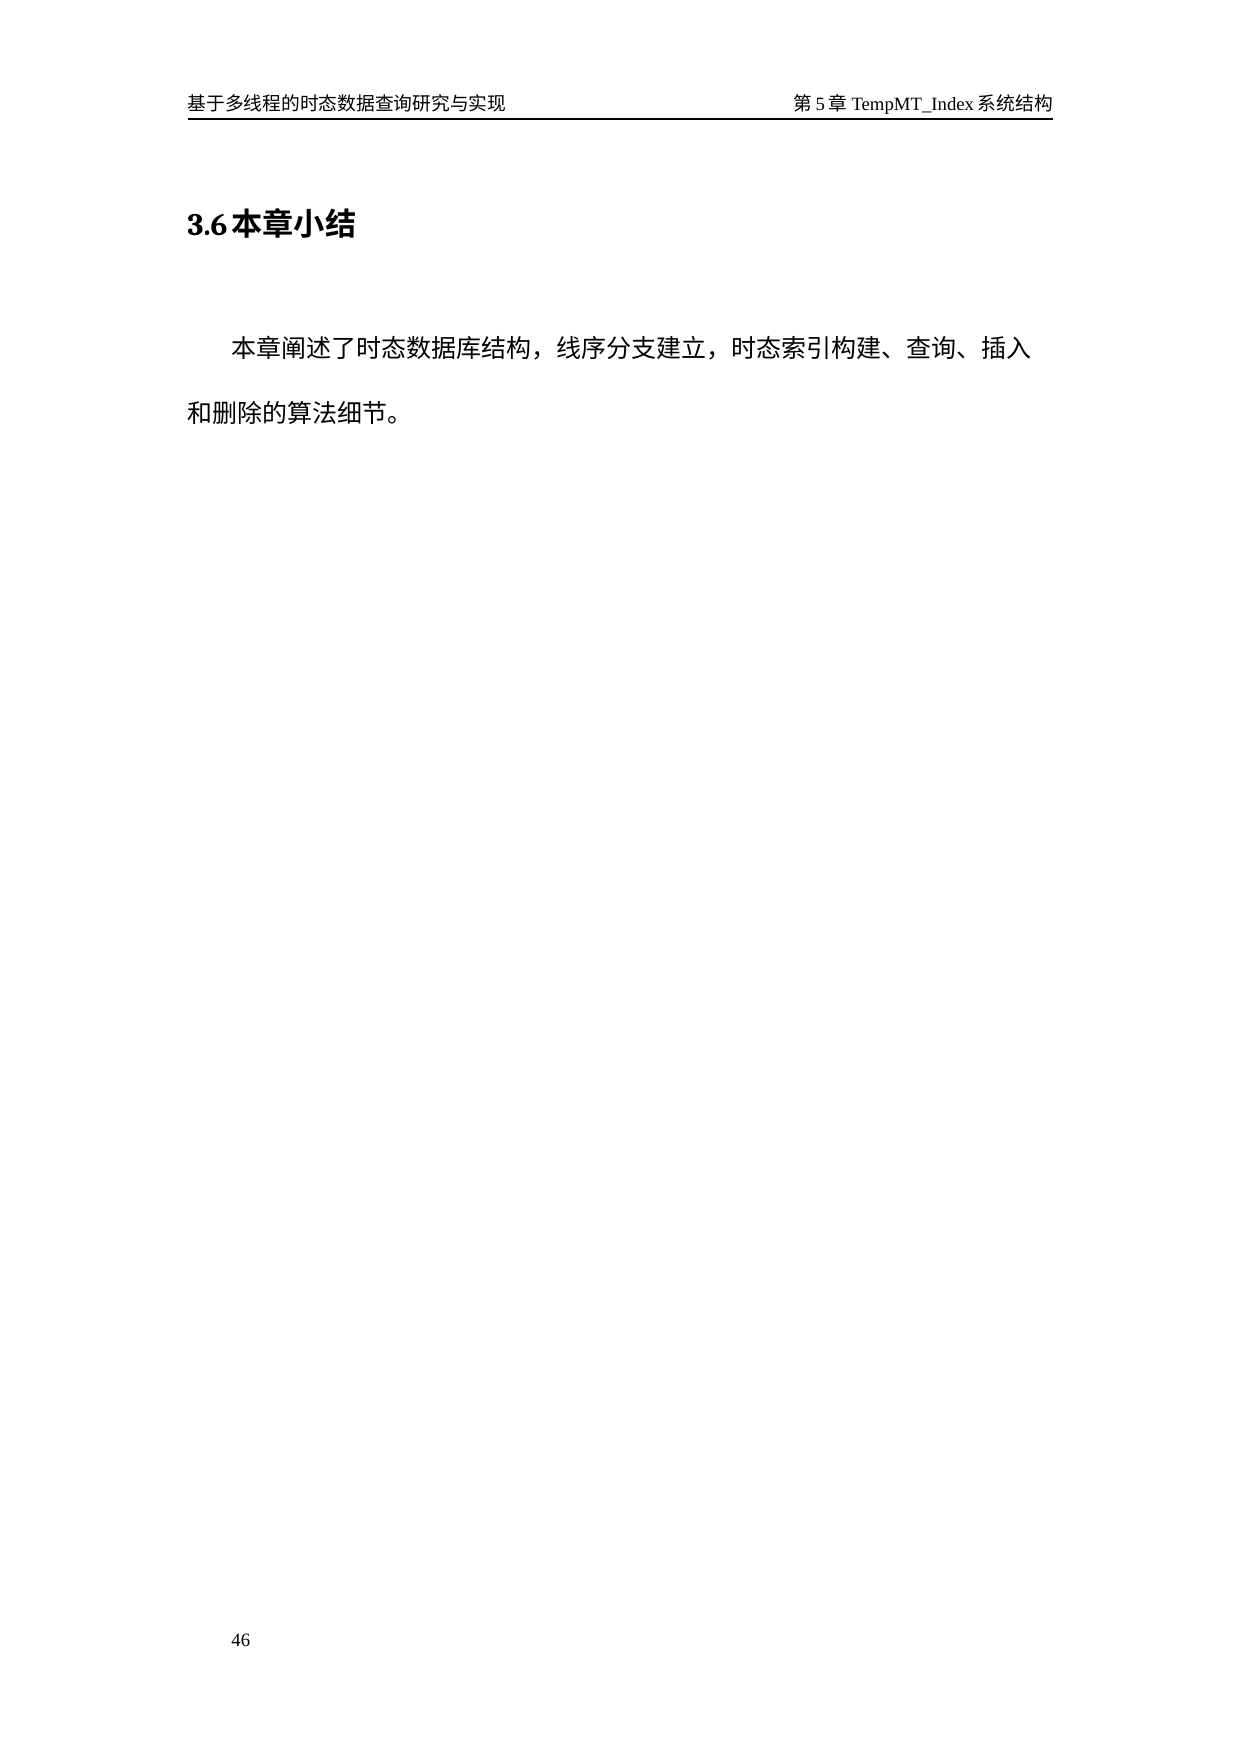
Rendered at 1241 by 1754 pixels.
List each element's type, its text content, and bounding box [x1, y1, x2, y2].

text 本章阐述了时态数据库结构，线序分支建立，时态索引构建、查询、插入和删除的算法细节。 [187, 314, 1053, 444]
subtitle 本章小结 [187, 189, 1053, 254]
